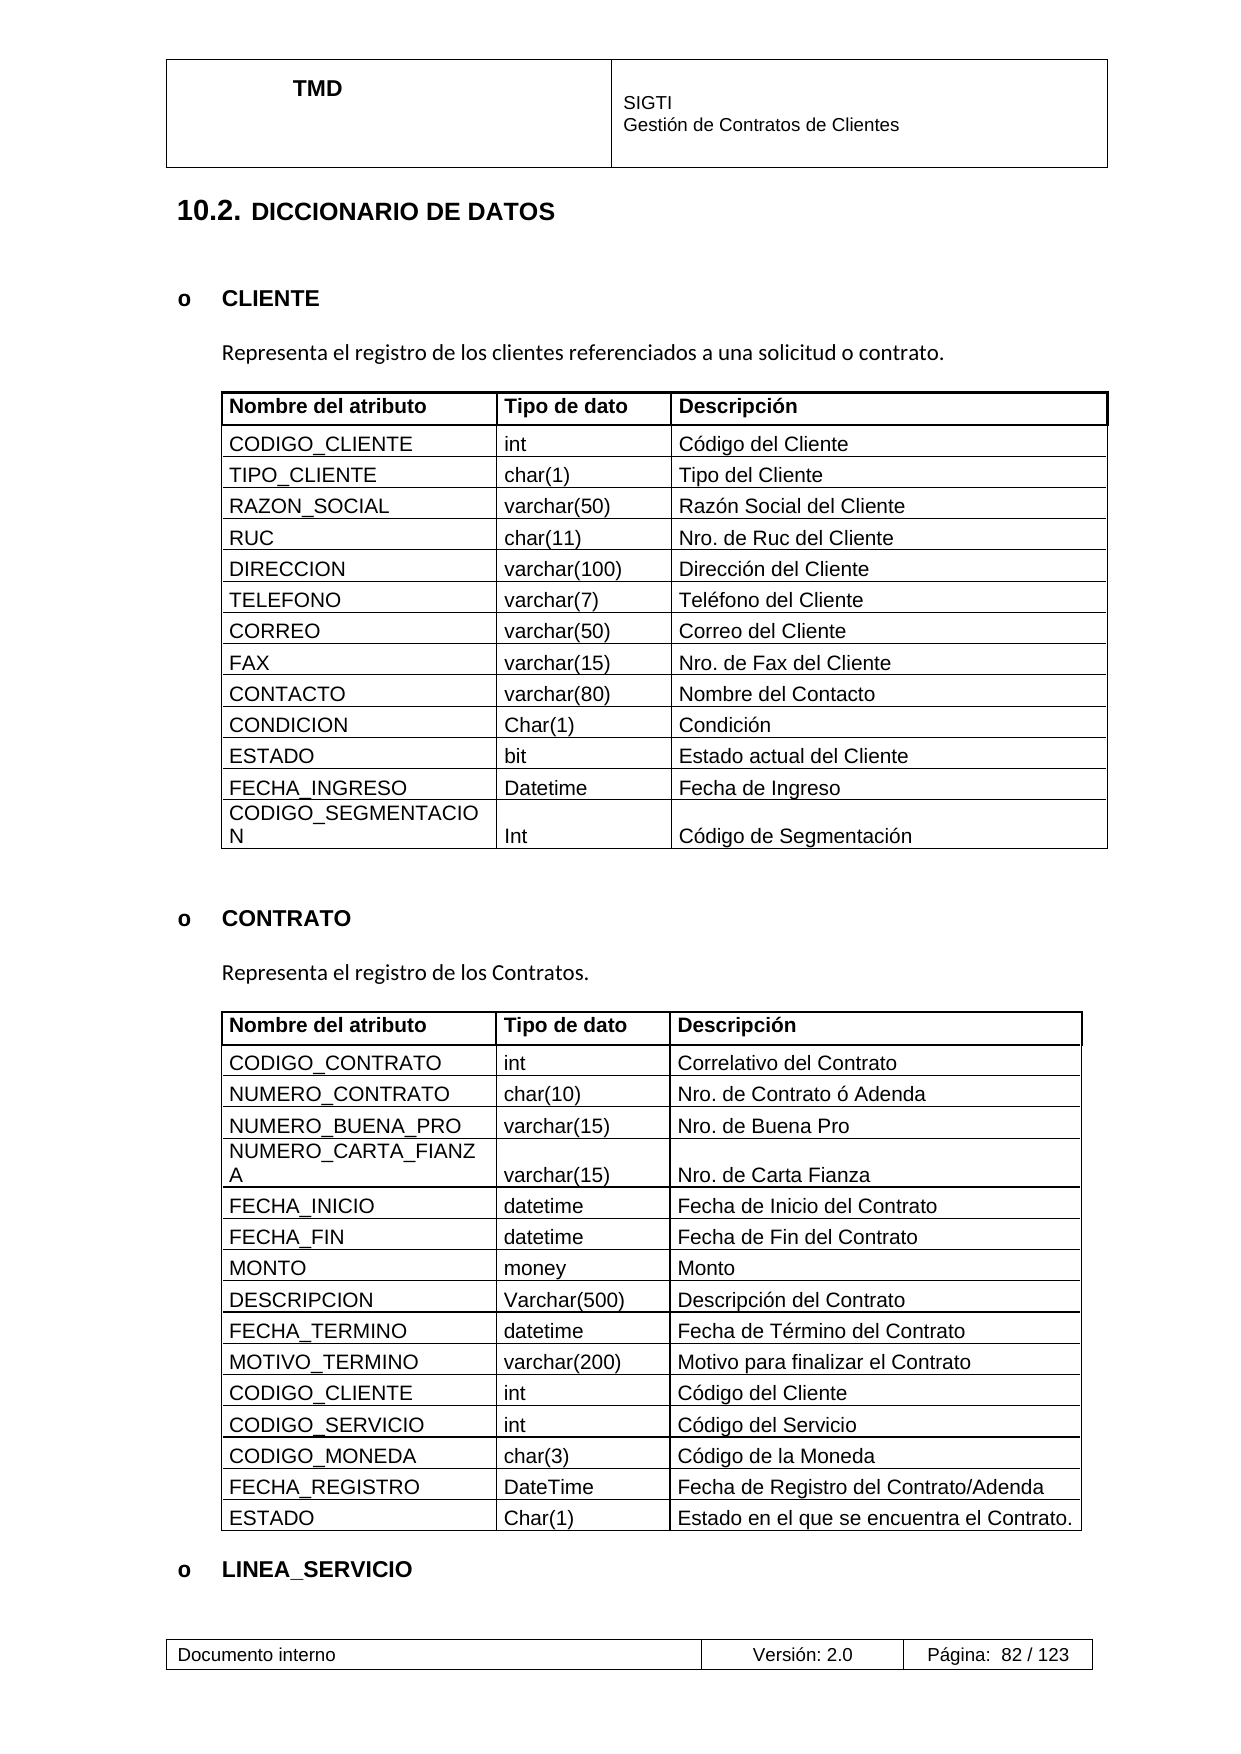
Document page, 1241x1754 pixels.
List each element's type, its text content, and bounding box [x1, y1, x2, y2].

table_cell Int [497, 800, 671, 848]
table_cell RAZON_SOCIAL [222, 487, 496, 518]
text Representa el registro de los Contratos. [222, 958, 1092, 986]
table_cell Nombre del Contacto [672, 674, 1107, 706]
table_cell CONTACTO [222, 674, 496, 706]
table_cell Fecha de Inicio del Contrato [671, 1186, 1081, 1218]
table_cell DESCRIPCION [222, 1280, 496, 1311]
table_cell varchar(15) [497, 1107, 669, 1137]
table_cell Código de Segmentación [672, 799, 1107, 848]
table_cell ESTADO [222, 737, 496, 768]
table_cell Estado actual del Cliente [672, 737, 1107, 768]
table_cell MOTIVO_TERMINO [222, 1343, 496, 1374]
table_cell CODIGO_MONEDA [222, 1436, 496, 1468]
table_cell CODIGO_SEGMENTACION [222, 799, 496, 848]
table_cell Nro. de Carta Fianza [671, 1138, 1081, 1186]
table_cell datetime [497, 1219, 669, 1249]
table_cell datetime [497, 1188, 669, 1218]
table_cell money [497, 1250, 669, 1280]
table_cell char(11) [497, 519, 671, 549]
table_cell Fecha de Fin del Contrato [671, 1218, 1081, 1249]
list CLIENTE [177, 285, 1092, 313]
table_cell CODIGO_SERVICIO [222, 1405, 496, 1436]
table_cell varchar(50) [497, 488, 671, 518]
table_cell CODIGO_CLIENTE [222, 1374, 496, 1405]
table_cell FECHA_INICIO [222, 1186, 496, 1218]
table_cell Monto [671, 1249, 1081, 1280]
table_cell Tipo del Cliente [672, 456, 1107, 487]
table_cell Datetime [497, 769, 671, 799]
table_cell Código de la Moneda [671, 1436, 1081, 1468]
table_cell Dirección del Cliente [672, 549, 1107, 581]
table_cell Fecha de Término del Contrato [671, 1311, 1081, 1343]
table_cell int [497, 1406, 669, 1436]
subtitle DICCIONARIO DE DATOS [177, 193, 1092, 227]
table_cell int [497, 1046, 669, 1075]
table_cell Motivo para finalizar el Contrato [671, 1343, 1081, 1374]
table_cell FECHA_FIN [222, 1218, 496, 1249]
table_header Tipo de dato [497, 1013, 669, 1044]
table_cell Código del Servicio [671, 1405, 1081, 1436]
table_header Tipo de dato [498, 394, 670, 424]
table_header Descripción [672, 394, 1106, 424]
table_cell Fecha de Registro del Contrato/Adenda [671, 1468, 1081, 1499]
table_cell Varchar(500) [497, 1281, 669, 1311]
table_cell Nro. de Ruc del Cliente [672, 518, 1107, 549]
table_header Descripción [671, 1013, 1081, 1044]
table_cell Código del Cliente [671, 1374, 1081, 1405]
table_cell NUMERO_CONTRATO [222, 1075, 496, 1106]
table_cell Fecha de Ingreso [672, 768, 1107, 799]
table_cell CODIGO_CLIENTE [222, 426, 496, 456]
table_cell int [497, 1375, 669, 1405]
table_cell datetime [497, 1313, 669, 1343]
table_cell Char(1) [497, 707, 671, 737]
table_cell varchar(50) [497, 613, 671, 643]
table_cell RUC [222, 518, 496, 549]
table_header Nombre del atributo [223, 394, 496, 424]
table_cell char(1) [497, 457, 671, 487]
table_cell bit [497, 738, 671, 768]
table_cell Char(1) [497, 1500, 669, 1530]
table_cell DateTime [497, 1469, 669, 1499]
table_cell FECHA_TERMINO [222, 1311, 496, 1343]
table_cell CORREO [222, 612, 496, 643]
table_cell FECHA_REGISTRO [222, 1468, 496, 1499]
table_cell Nro. de Buena Pro [671, 1106, 1081, 1137]
table_cell varchar(15) [497, 644, 671, 674]
table_cell Correlativo del Contrato [671, 1044, 1081, 1075]
table_cell Descripción del Contrato [671, 1280, 1081, 1311]
table_cell ESTADO [222, 1499, 496, 1530]
table_cell CONDICION [222, 706, 496, 737]
table_cell Nro. de Fax del Cliente [672, 643, 1107, 674]
table_cell NUMERO_CARTA_FIANZA [222, 1138, 496, 1186]
table_cell varchar(200) [497, 1344, 669, 1374]
table_cell varchar(100) [497, 550, 671, 581]
table_cell CODIGO_CONTRATO [222, 1046, 496, 1075]
table_cell Estado en el que se encuentra el Contrato. [671, 1499, 1081, 1530]
table_cell varchar(15) [497, 1139, 669, 1186]
table_cell Teléfono del Cliente [672, 581, 1107, 612]
table_cell varchar(80) [497, 675, 671, 706]
table_cell FECHA_INGRESO [222, 768, 496, 799]
table_cell Nro. de Contrato ó Adenda [671, 1075, 1081, 1106]
list LINEA_SERVICIO [177, 1556, 1092, 1584]
text Representa el registro de los clientes referenciados a una solicitud o contrato. [222, 338, 1092, 366]
table_cell NUMERO_BUENA_PRO [222, 1106, 496, 1137]
table_cell varchar(7) [497, 582, 671, 612]
list CONTRATO [177, 904, 1092, 933]
table_cell Correo del Cliente [672, 612, 1107, 643]
table_cell TIPO_CLIENTE [222, 456, 496, 487]
table_header Nombre del atributo [223, 1013, 495, 1044]
table_cell DIRECCION [222, 549, 496, 581]
table_cell Razón Social del Cliente [672, 487, 1107, 518]
table_cell TELEFONO [222, 581, 496, 612]
table_cell MONTO [222, 1249, 496, 1280]
table_cell Código del Cliente [672, 426, 1107, 456]
table_cell Condición [672, 706, 1107, 737]
table_cell char(10) [497, 1076, 669, 1106]
table_cell FAX [222, 643, 496, 674]
table_cell char(3) [497, 1438, 669, 1468]
table_cell int [497, 426, 671, 456]
